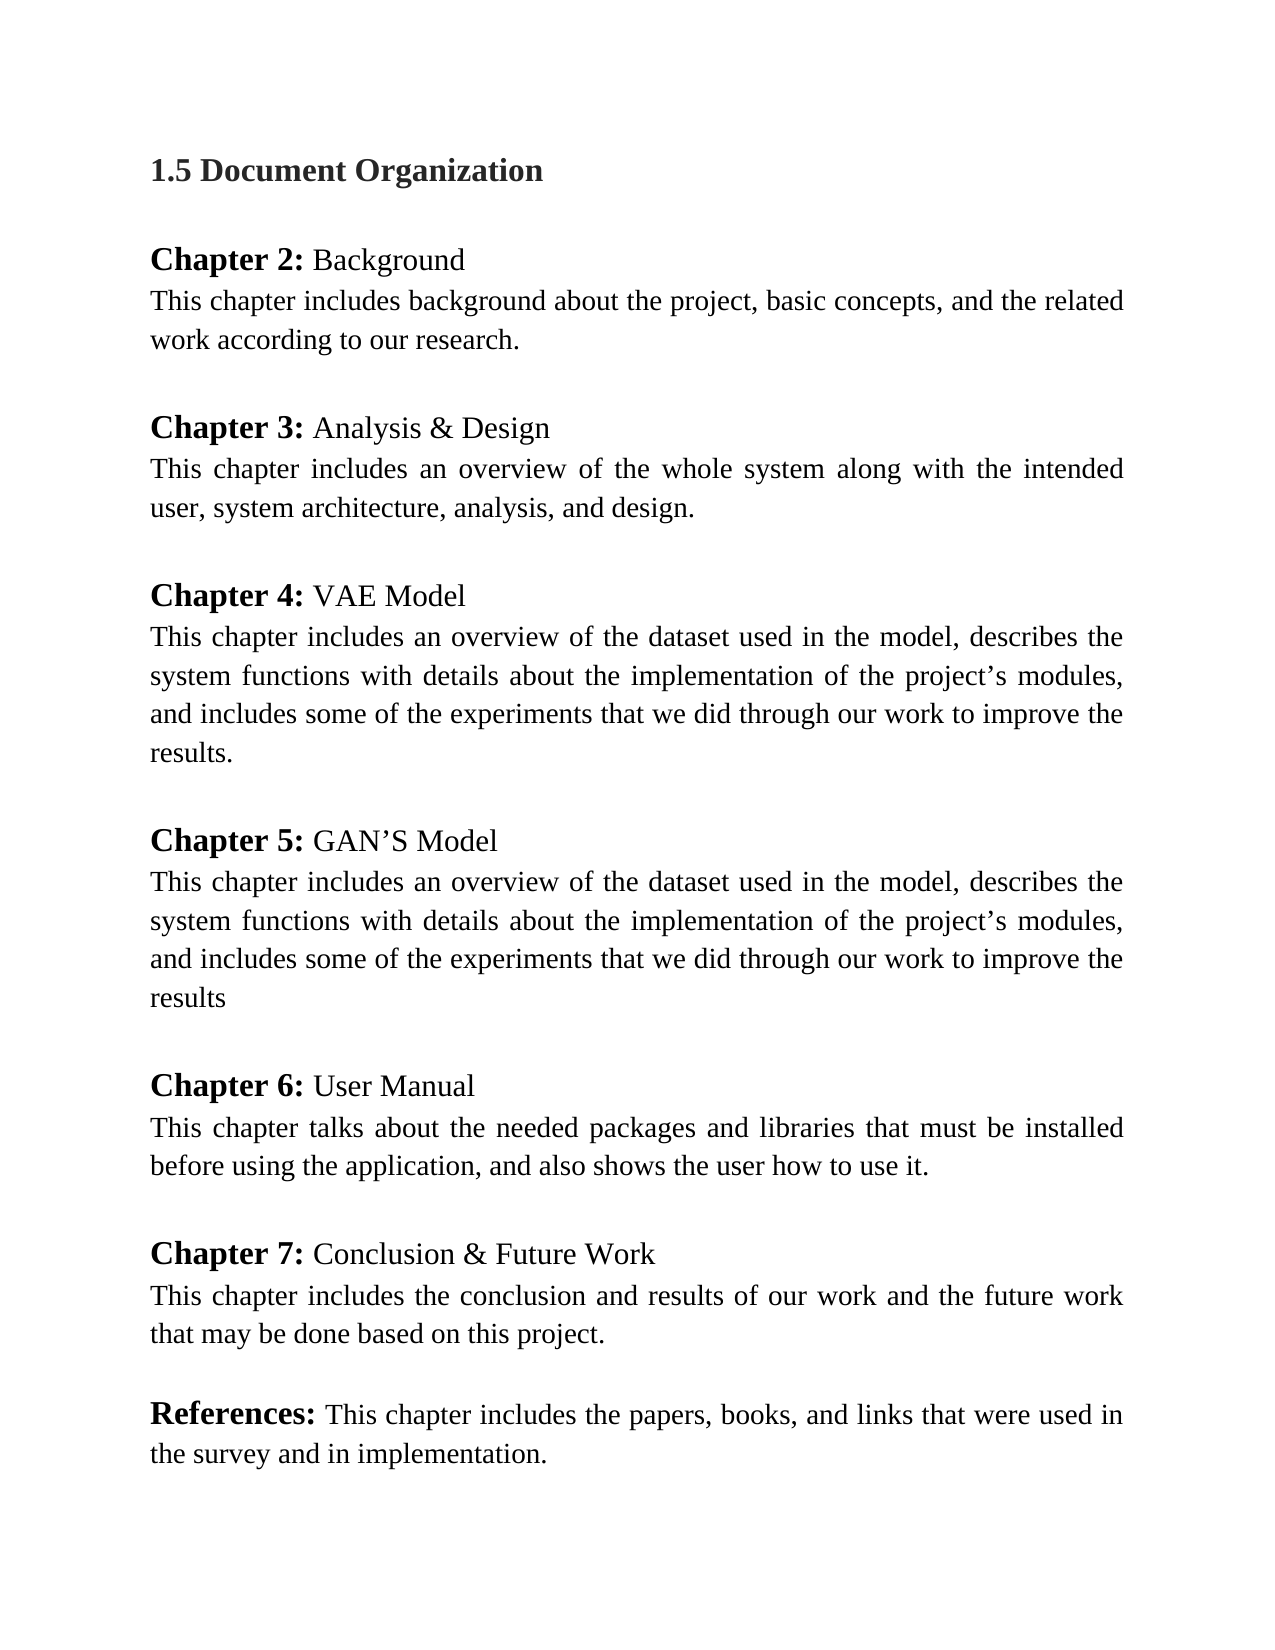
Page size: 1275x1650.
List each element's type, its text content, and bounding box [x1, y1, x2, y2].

text Chapter 5: GAN’S Model [150, 821, 1125, 859]
text This chapter includes an overview of the dataset used in the model, describes the system functions with details about the implementation of the project’s modules, and includes some of the experiments that we did through our work to improve the results. [150, 619, 1125, 769]
text This chapter includes background about the project, basic concepts, and the related work according to our research. [150, 283, 1125, 356]
text Chapter 2: Background [150, 239, 1125, 278]
text This chapter includes the conclusion and results of our work and the future work that may be done based on this project. [150, 1278, 1125, 1350]
text Chapter 4: VAE Model [150, 575, 1125, 614]
text This chapter talks about the needed packages and libraries that must be installed before using the application, and also shows the user how to use it. [150, 1110, 1125, 1182]
subtitle 1.5 Document Organization [150, 150, 1122, 188]
text This chapter includes an overview of the whole system along with the intended user, system architecture, analysis, and design. [150, 451, 1125, 523]
text References: This chapter includes the papers, books, and links that were used in the survey and in implementation. [150, 1393, 1125, 1470]
text Chapter 6: User Manual [150, 1066, 1125, 1104]
text Chapter 3: Analysis & Design [150, 407, 1125, 446]
text This chapter includes an overview of the dataset used in the model, describes the system functions with details about the implementation of the project’s modules, and includes some of the experiments that we did through our work to improve the results [150, 864, 1125, 1014]
text Chapter 7: Conclusion & Future Work [150, 1234, 1125, 1272]
